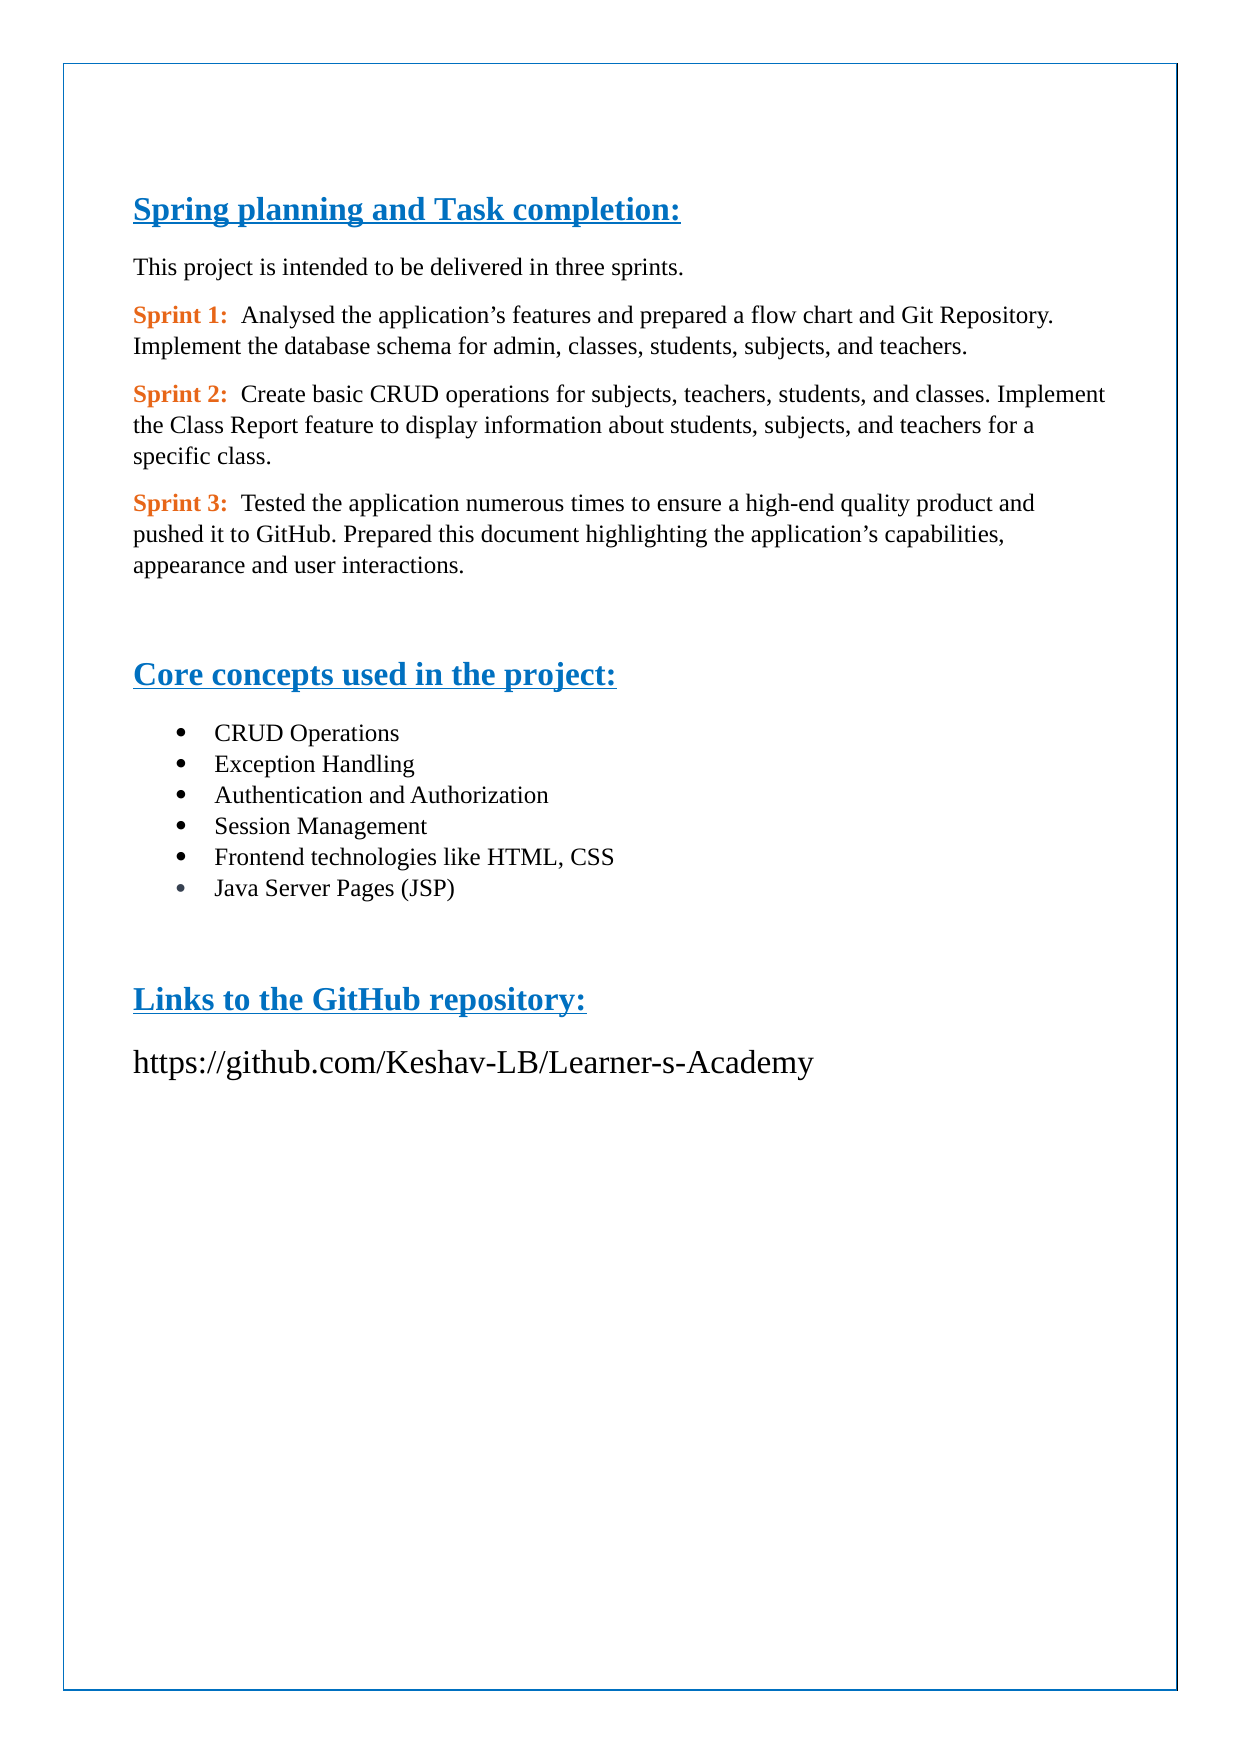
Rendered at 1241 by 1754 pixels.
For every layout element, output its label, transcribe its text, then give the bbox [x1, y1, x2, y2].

list Exception Handling [177, 749, 1106, 777]
subtitle Links to the GitHub repository: [133, 979, 1106, 1018]
subtitle Spring planning and Task completion: [133, 189, 1106, 227]
list Session Management [177, 811, 1106, 839]
list Frontend technologies like HTML, CSS [177, 842, 1106, 871]
text https://github.com/Keshav-LB/Learner-s-Academy [133, 1043, 1106, 1081]
subtitle Core concepts used in the project: [133, 654, 1106, 693]
list Authentication and Authorization [177, 780, 1106, 808]
text Sprint 2: Create basic CRUD operations for subjects, teachers, students, and classes. Implement the Class Report feature to display information about students, subjects, and teachers for a specific class. [133, 379, 1106, 469]
list Java Server Pages (JSP) [177, 873, 1106, 902]
text This project is intended to be delivered in three sprints. [133, 252, 1106, 281]
text Sprint 1: Analysed the application’s features and prepared a flow chart and Git Repository. Implement the database schema for admin, classes, students, subjects, and teachers. [133, 300, 1106, 360]
text Sprint 3: Tested the application numerous times to ensure a high-end quality product and pushed it to GitHub. Prepared this document highlighting the application’s capabilities, appease appearance and user interactions. [133, 488, 1106, 579]
list CRUD Operations [177, 718, 1106, 746]
